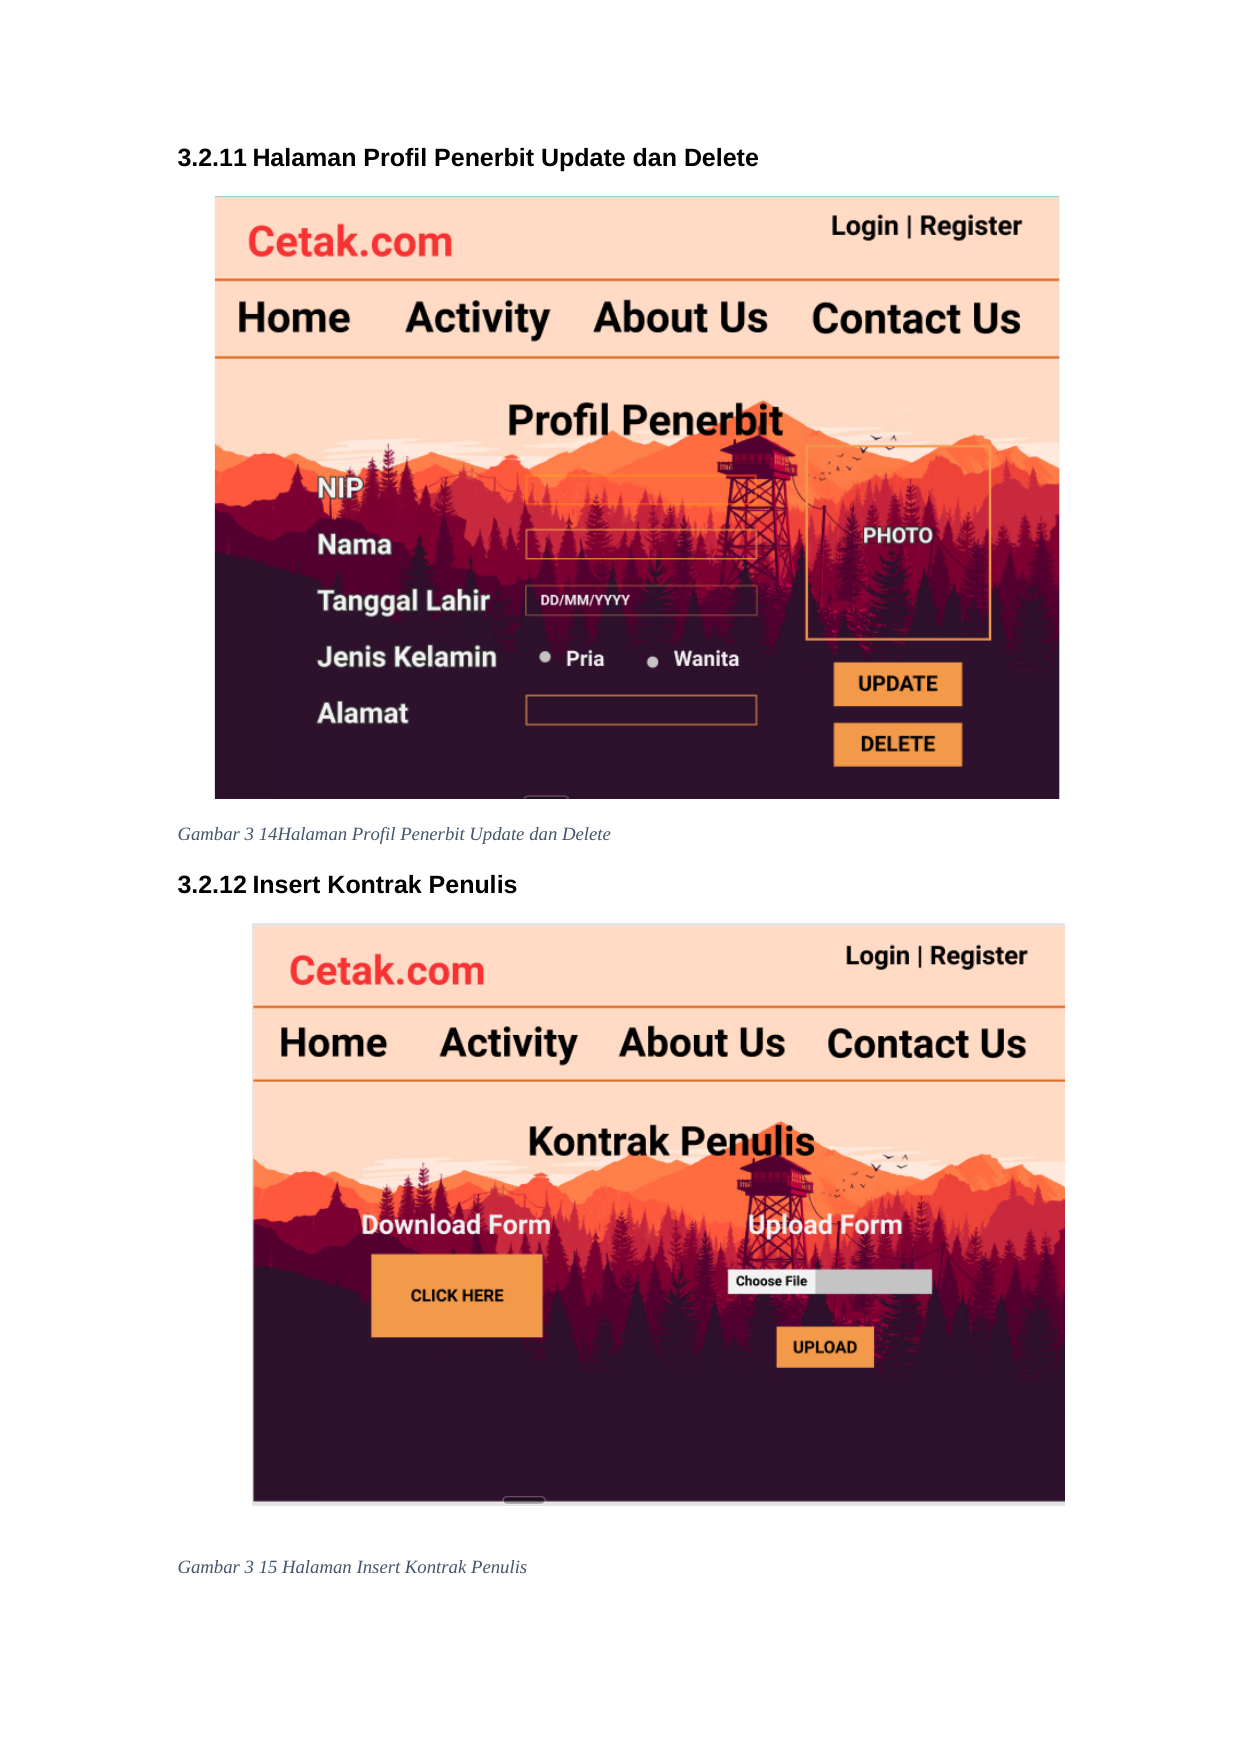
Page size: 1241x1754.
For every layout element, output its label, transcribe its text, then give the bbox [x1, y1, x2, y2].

picture [214, 196, 1060, 799]
subtitle Halaman Profil Penerbit Update dan Delete [177, 143, 1122, 172]
text Gambar 3 14Halaman Profil Penerbit Update dan Delete [177, 823, 1122, 845]
subtitle Insert Kontrak Penulis [177, 870, 1122, 898]
picture [252, 923, 1065, 1506]
text Gambar 3 15 Halaman Insert Kontrak Penulis [177, 1556, 1122, 1578]
